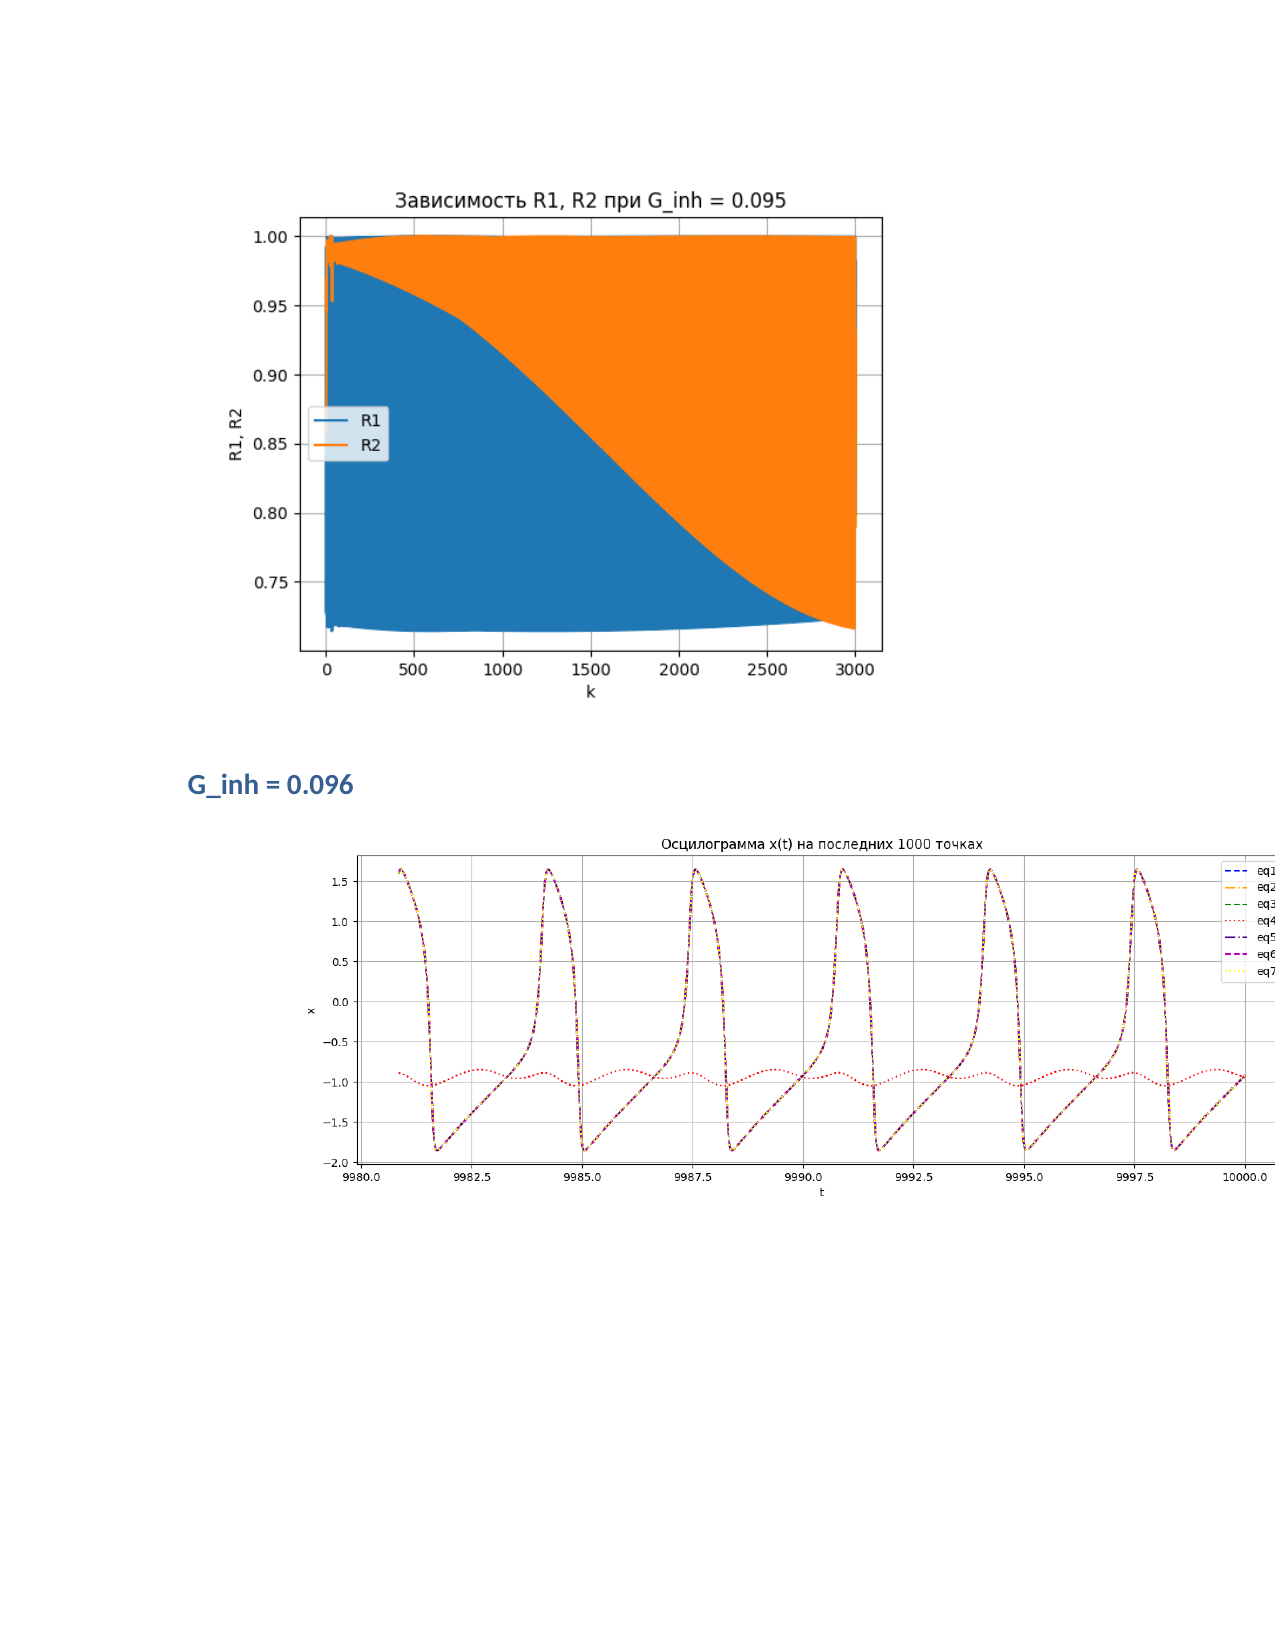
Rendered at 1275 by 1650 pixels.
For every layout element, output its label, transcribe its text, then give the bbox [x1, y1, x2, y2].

picture [206, 150, 957, 713]
subtitle G_inh = 0.096 [187, 766, 1087, 802]
picture [206, 807, 1275, 1208]
